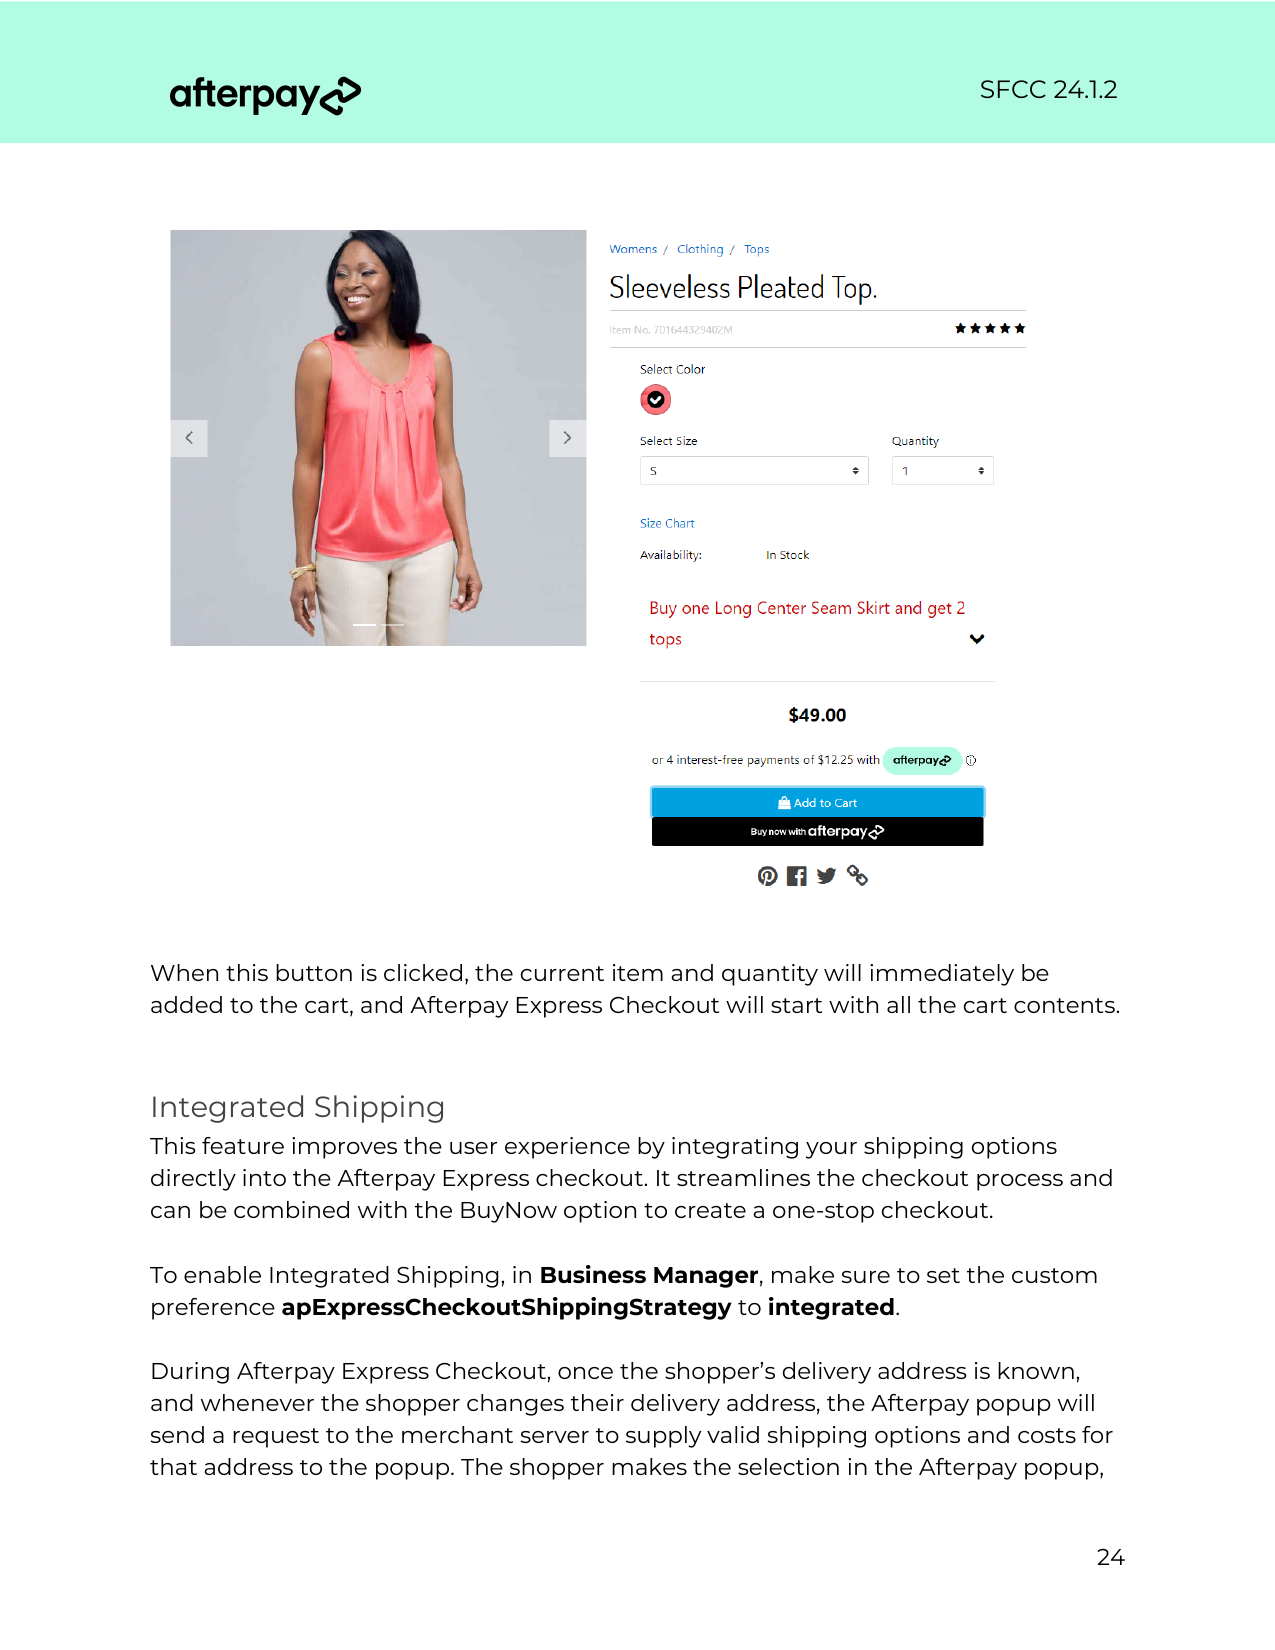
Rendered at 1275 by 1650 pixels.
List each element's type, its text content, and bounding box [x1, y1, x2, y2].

text When this button is clicked, the current item and quantity will immediately be added to the cart, and Afterpay Express Checkout will start with all the cart contents. [150, 959, 1125, 1019]
subtitle Integrated Shipping [150, 1089, 1125, 1124]
text This feature improves the user experience by integrating your shipping options directly into the Afterpay Express checkout. It streamlines the checkout process and can be combined with the BuyNow option to create a one-stop checkout. To enable Integrated Shipping, in Business Manager, make sure to set the custom preference apExpressCheckoutShippingStrategy to integrated. [150, 1133, 1125, 1321]
picture [134, 48, 397, 144]
picture [150, 206, 1091, 923]
